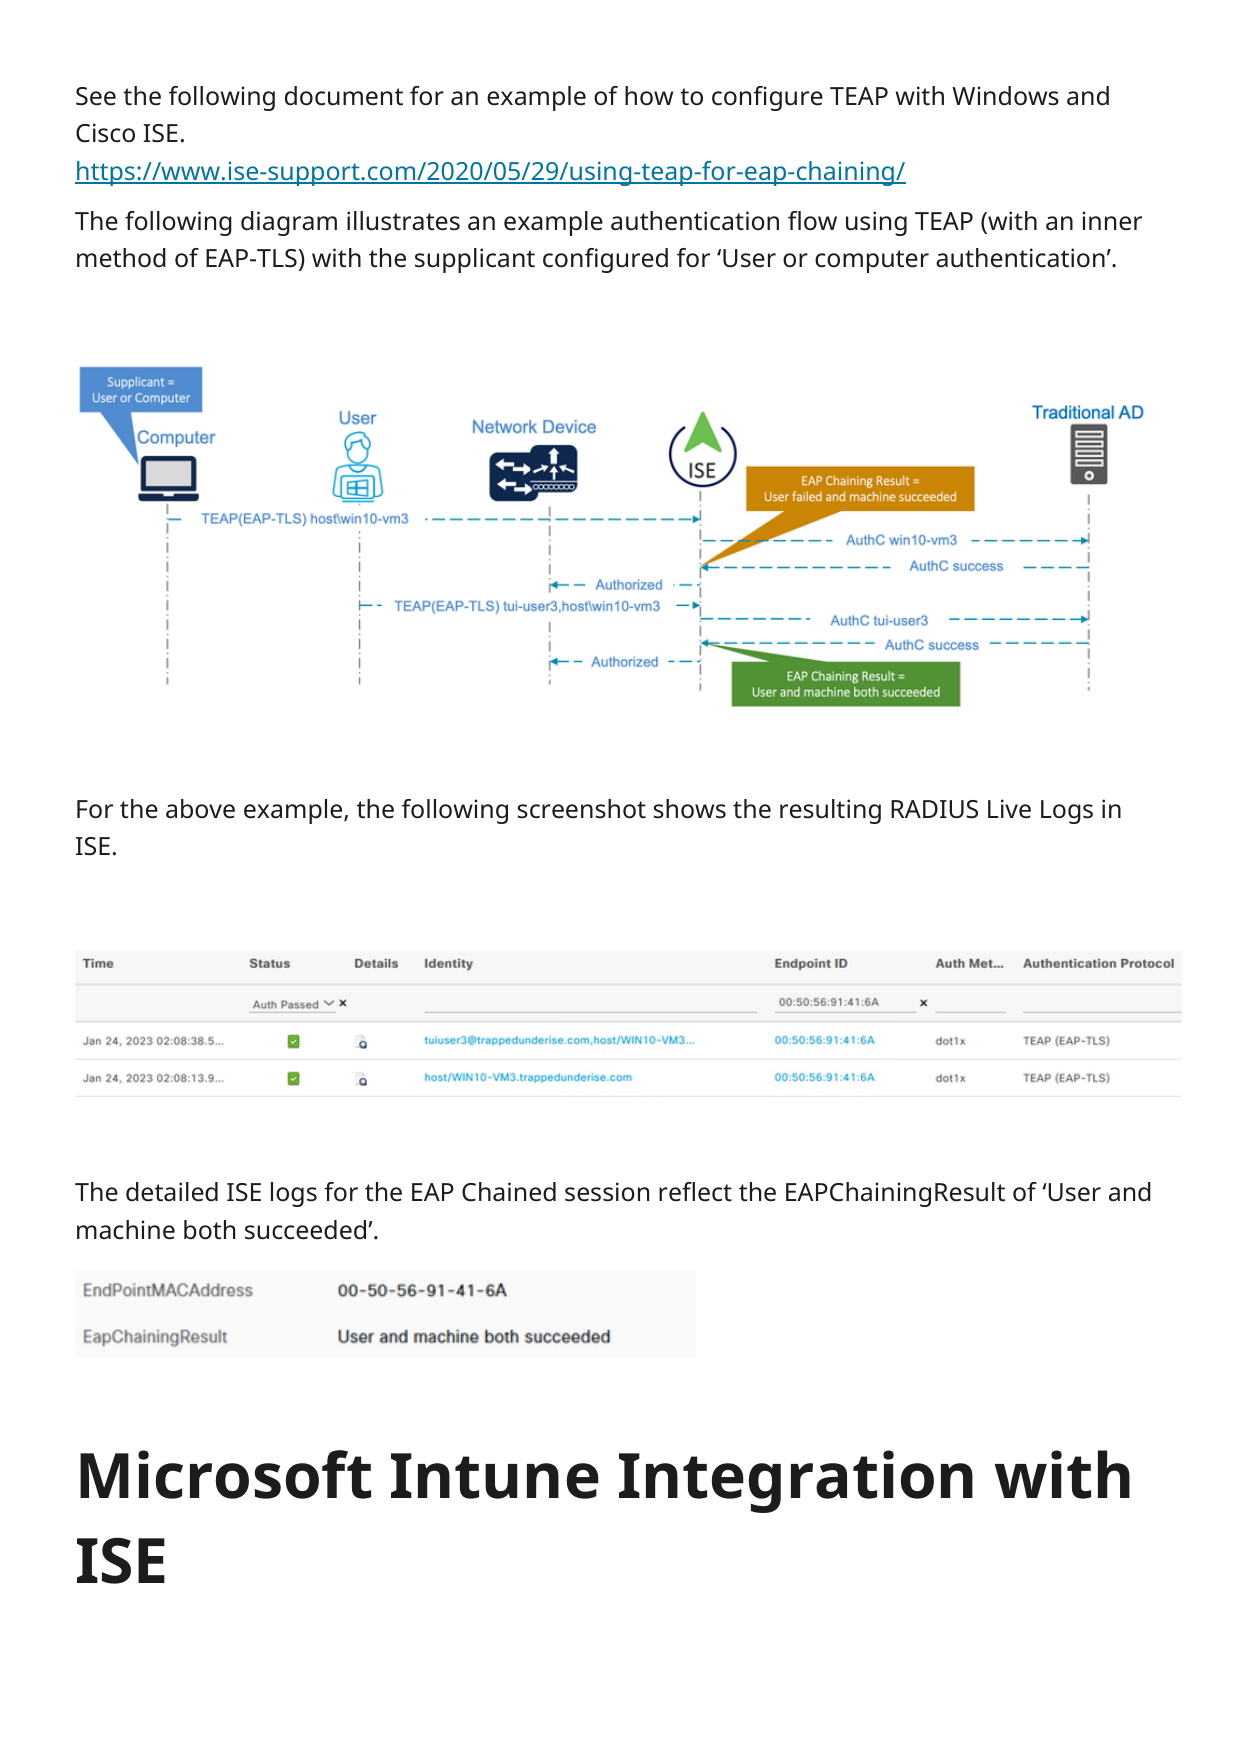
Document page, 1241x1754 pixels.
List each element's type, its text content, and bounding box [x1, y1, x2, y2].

picture [75, 950, 1182, 1097]
text Microsoft Intune Integration with ISE [75, 1431, 1165, 1601]
text For the above example, the following screenshot shows the resulting RADIUS Live Logs in ISE. [75, 788, 1165, 863]
picture [75, 362, 1149, 714]
text The following diagram illustrates an example authentication flow using TEAP (with an inner method of EAP-TLS) with the supplicant configured for ‘User or computer authentication’. [75, 200, 1165, 275]
picture [75, 1271, 697, 1357]
text See the following document for an example of how to configure TEAP with Windows and Cisco ISE. https://www.ise-support.com/2020/05/29/using-teap-for-eap-chaining/ [75, 75, 1165, 187]
text The detailed ISE logs for the EAP Chained session reflect the EAPChainingResult of ‘User and machine both succeeded’. [75, 1171, 1165, 1246]
